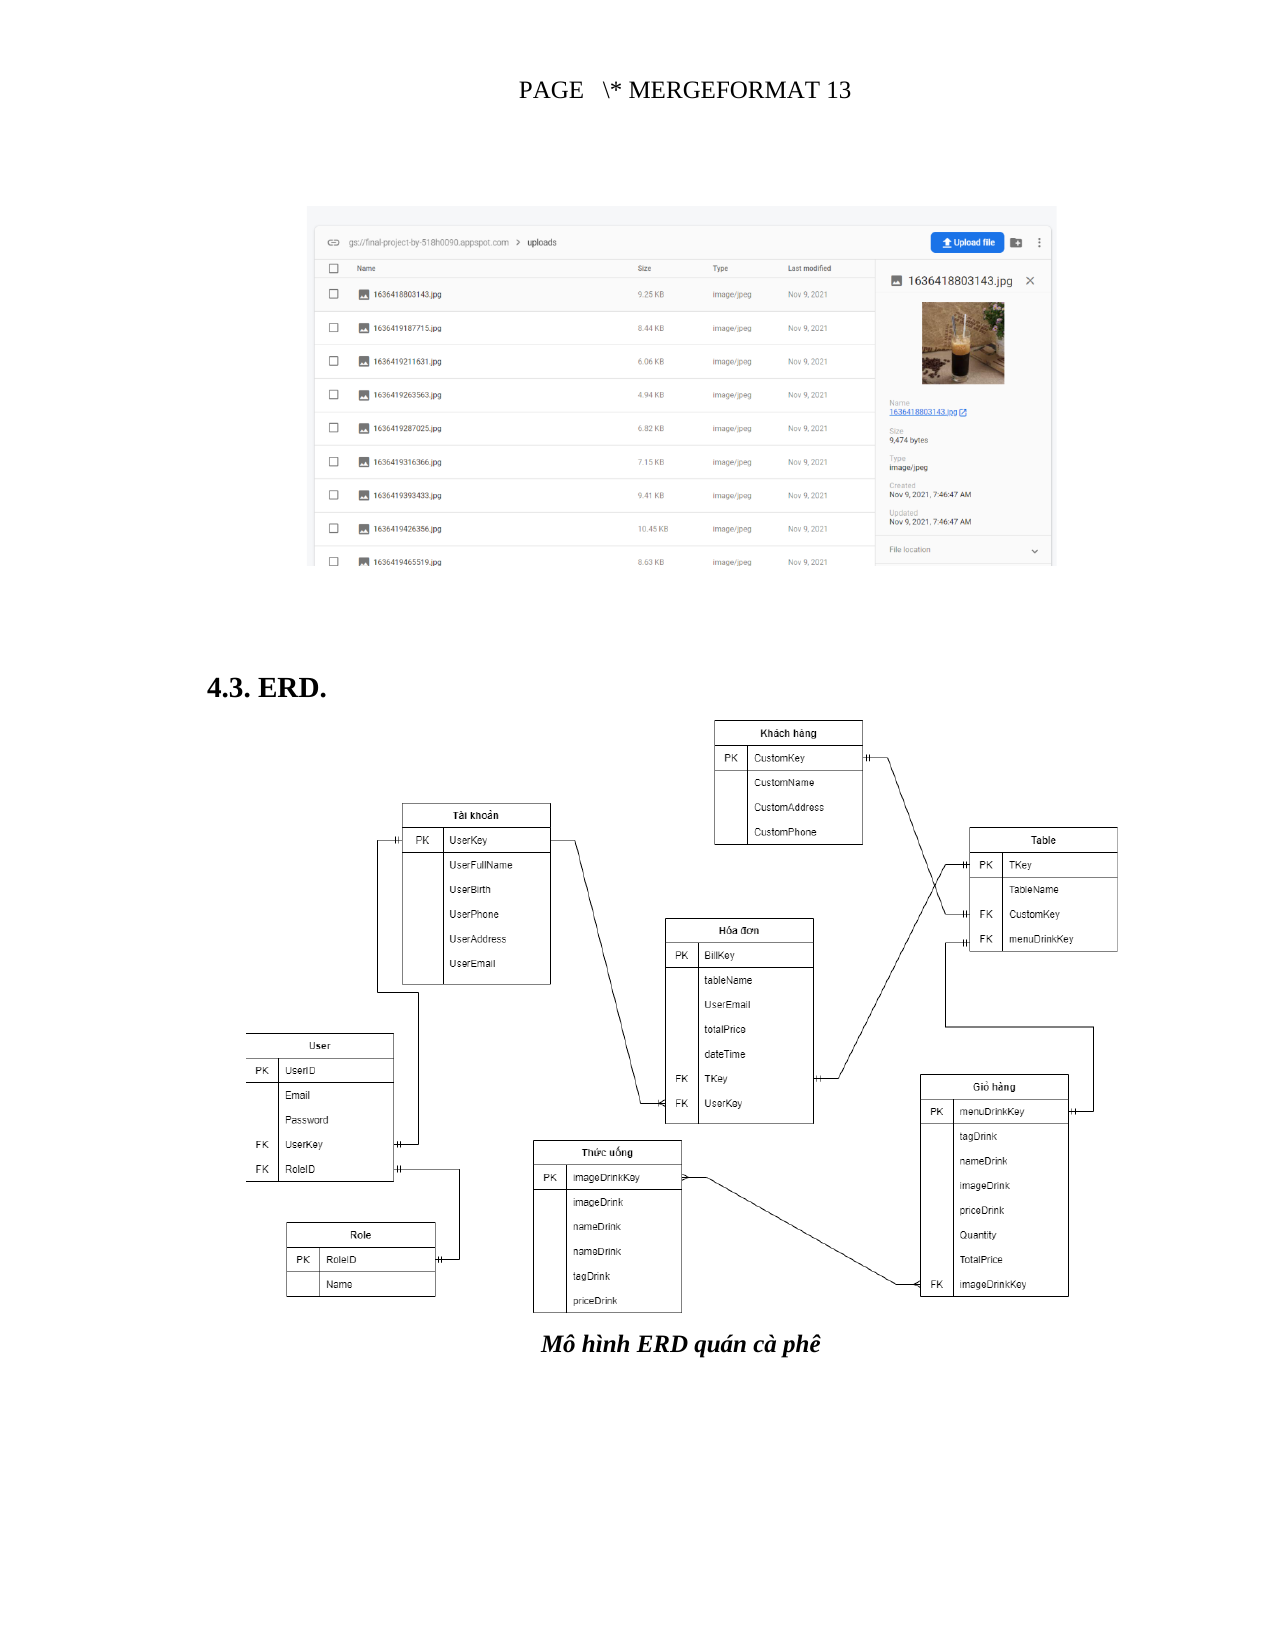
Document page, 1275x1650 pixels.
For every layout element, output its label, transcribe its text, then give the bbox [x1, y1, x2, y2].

text Mô hình ERD quán cà phê [207, 1329, 1157, 1358]
text 4.3. ERD. [207, 670, 1157, 703]
picture [246, 720, 1118, 1313]
picture [306, 206, 1057, 566]
